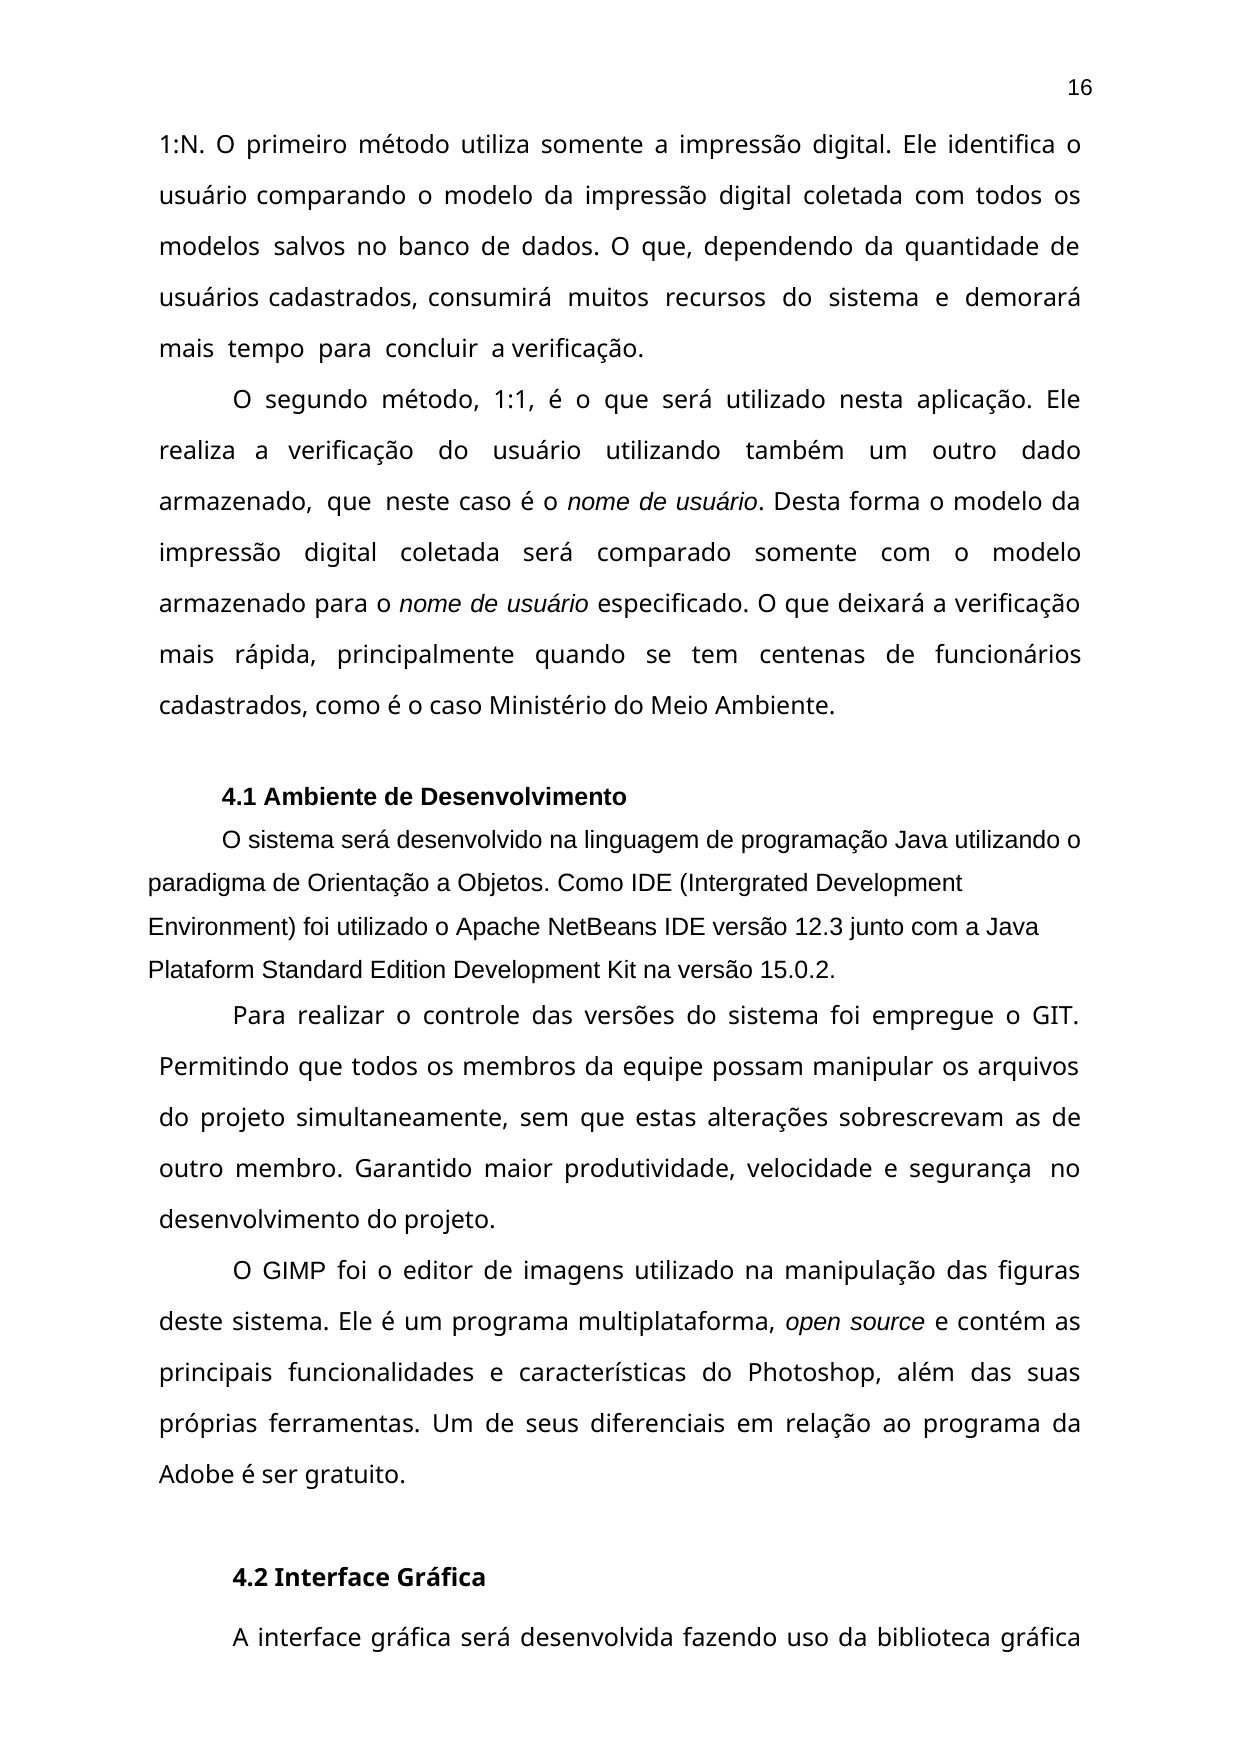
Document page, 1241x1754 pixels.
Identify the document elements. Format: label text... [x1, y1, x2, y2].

text Para realizar o controle das versões do sistema foi empregue o GIT. Permitindo que todos os membros da equipe possam manipular os arquivos do projeto simultaneamente, sem que estas alterações sobrescrevam as de outro membro. Garantido maior produtividade, velocidade e segurança no desenvolvimento do projeto. [158, 998, 1081, 1236]
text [158, 1620, 1082, 1654]
text O sistema será desenvolvido na linguagem de programação Java utilizando o paradigma de Orientação a Objetos. Como IDE (Intergrated Development Environment) foi utilizado o Apache NetBeans IDE versão 12.3 junto com a Java Plataform Standard Edition Development Kit na versão 15.0.2. [148, 825, 1092, 983]
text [158, 127, 1081, 365]
text O GIMP foi o editor de imagens utilizado na manipulação das figuras deste sistema. Ele é um programa multiplataforma, open source e contém as principais funcionalidades e características do Photoshop, além das suas próprias ferramentas. Um de seus diferenciais em relação ao programa da Adobe é ser gratuito. [158, 1253, 1081, 1491]
text O segundo método, 1:1, é o que será utilizado nesta aplicação. Ele realiza a verificação do usuário utilizando também um outro dado armazenado, que neste caso é o nome de usuário. Desta forma o modelo da impressão digital coletada será comparado somente com o modelo armazenado para o nome de usuário especificado. O que deixará a verificação mais rápida, principalmente quando se tem centenas de funcionários cadastrados, como é o caso Ministério do Meio Ambiente. [158, 382, 1082, 722]
text 4.1 Ambiente de Desenvolvimento [148, 782, 1092, 811]
text 4.2 Interface Gráfica [158, 1559, 1081, 1593]
